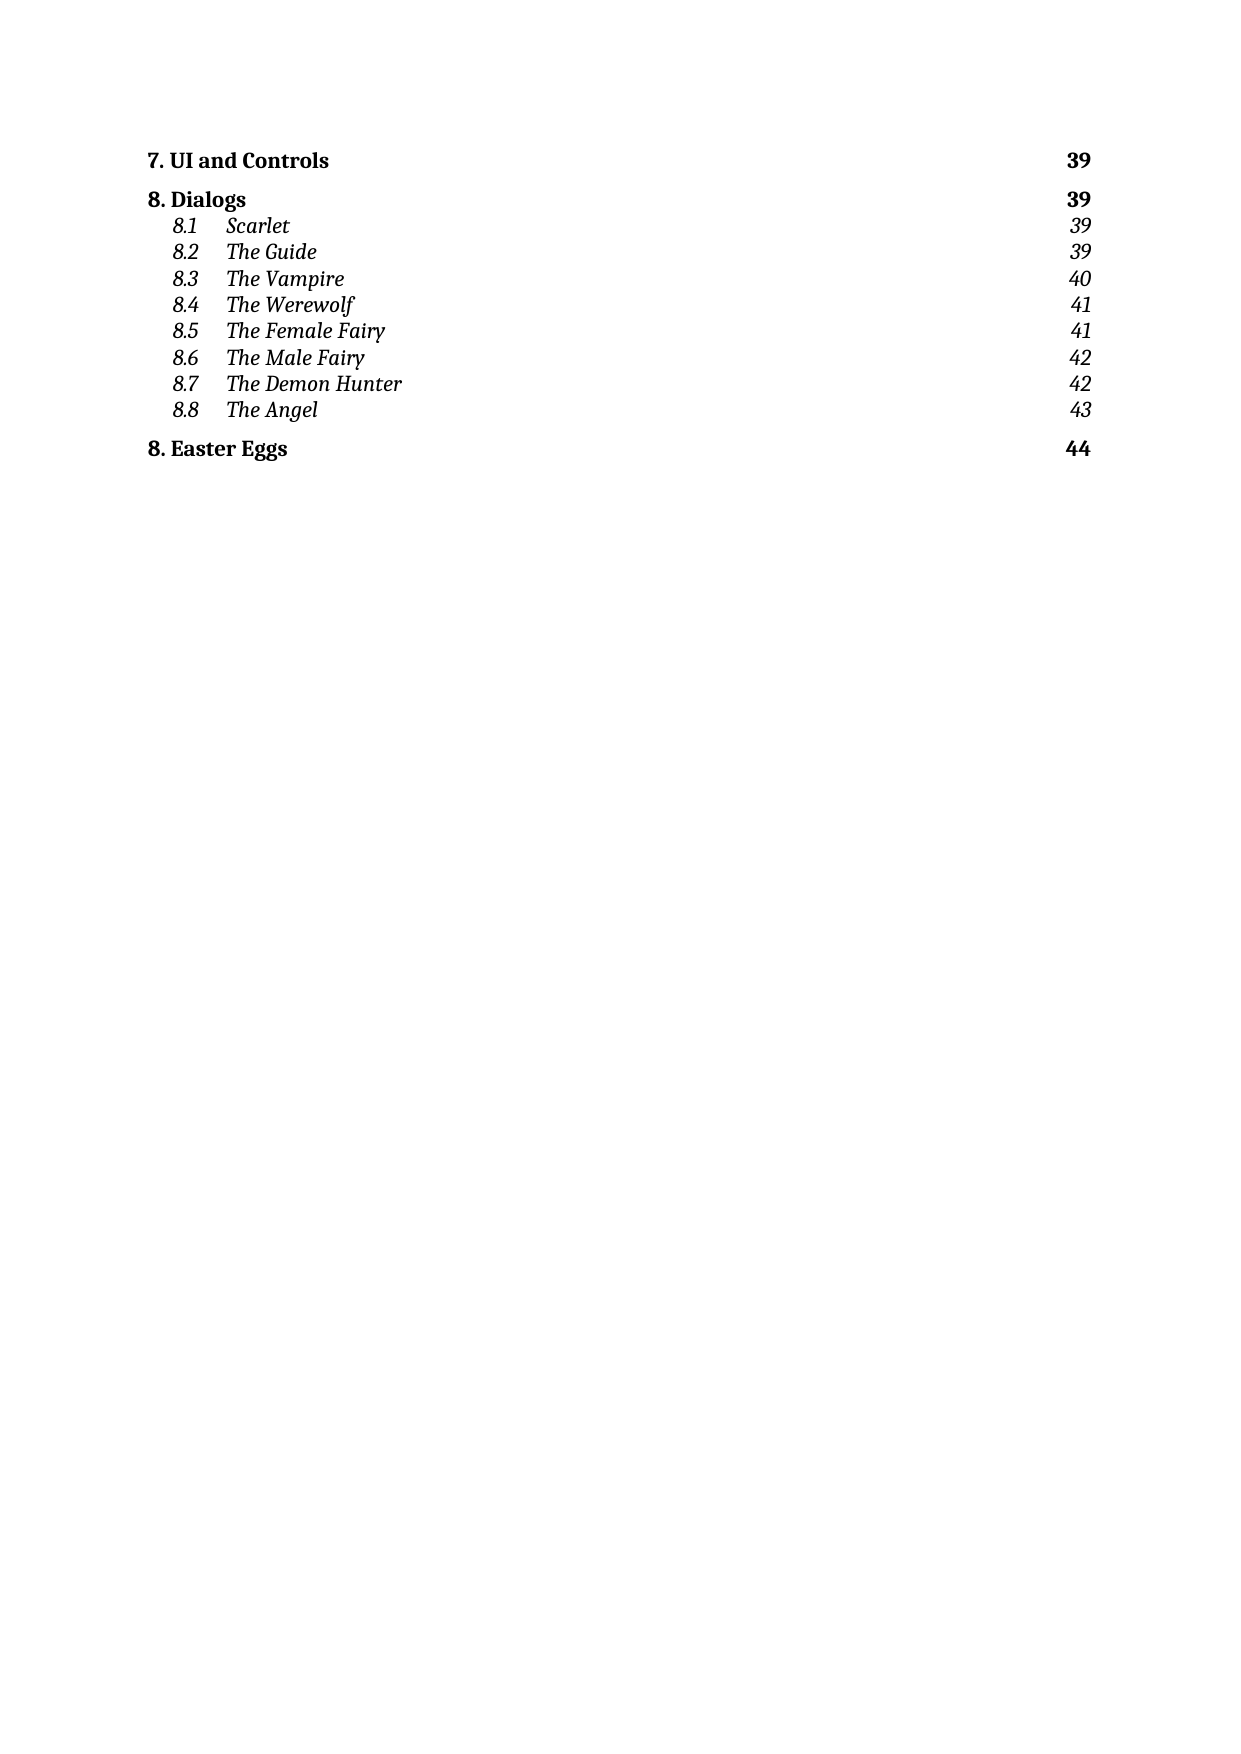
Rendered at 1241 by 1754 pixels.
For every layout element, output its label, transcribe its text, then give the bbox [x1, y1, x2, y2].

text 8.2 The Guide 39 [173, 239, 1093, 266]
text 8.6 The Male Fairy 42 [173, 344, 1093, 371]
text 7. UI and Controls 39 [148, 148, 1093, 174]
text 8.4 The Werewolf 41 [173, 292, 1093, 318]
text 8.5 The Female Fairy 41 [173, 318, 1093, 344]
text 8.3 The Vampire 40 [173, 266, 1093, 292]
text 8.7 The Demon Hunter 42 [173, 371, 1093, 397]
text 8. Easter Eggs 44 [148, 436, 1093, 462]
text 8.8 The Angel 43 [173, 397, 1093, 424]
text 8. Dialogs 39 [148, 186, 1093, 213]
text 8.1 Scarlet 39 [173, 213, 1093, 239]
